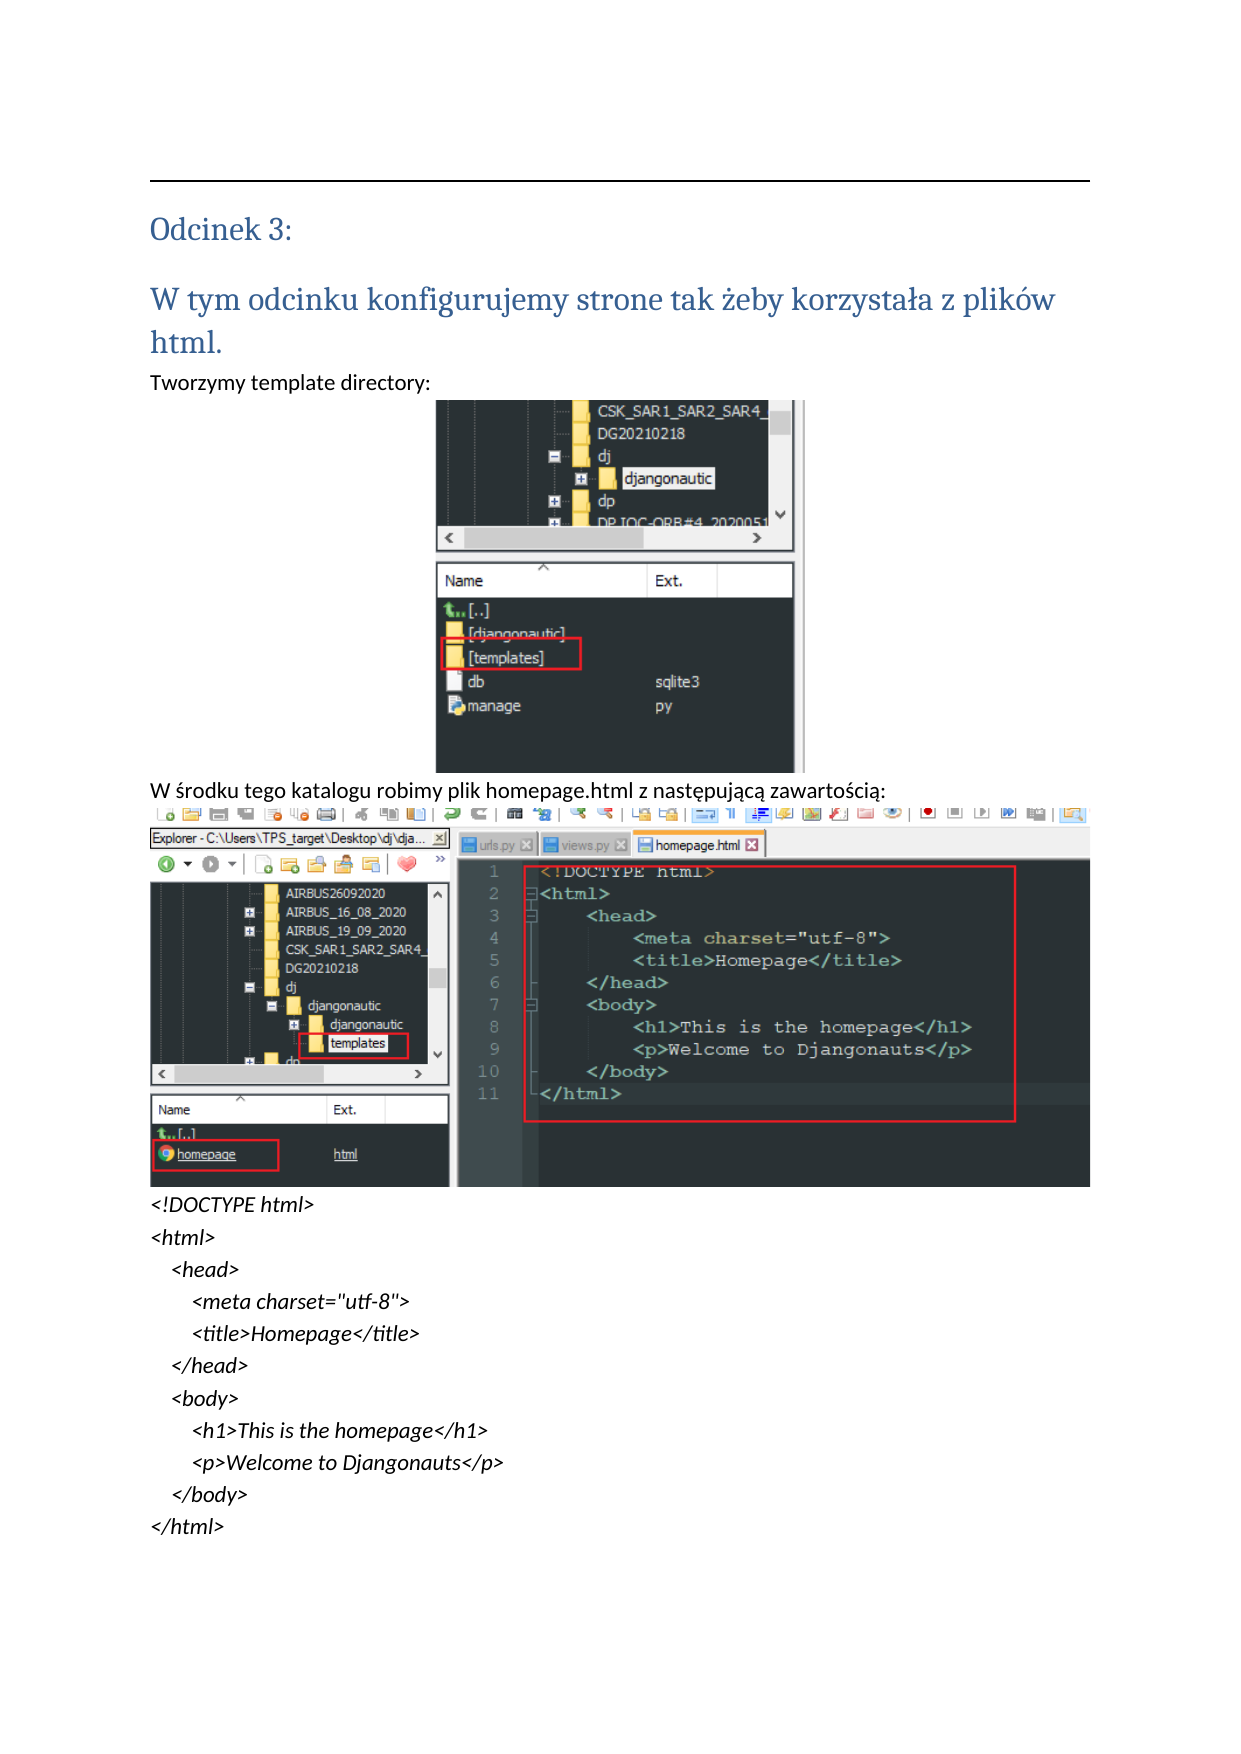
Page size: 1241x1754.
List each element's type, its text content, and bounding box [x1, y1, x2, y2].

text <p>Welcome to Djangonauts</p> [150, 1448, 1090, 1476]
text Tworzymy template directory: [150, 368, 1090, 396]
text </head> [150, 1352, 1090, 1379]
subtitle W tym odcinku konfigurujemy strone tak żeby korzystała z plików html. [150, 280, 1090, 362]
picture [150, 808, 1091, 1187]
text <h1>This is the homepage</h1> [150, 1416, 1090, 1444]
text <body> [150, 1384, 1090, 1412]
text <html> [150, 1223, 1090, 1251]
text <head> [150, 1255, 1090, 1283]
picture [435, 400, 805, 773]
text <meta charset="utf-8"> [150, 1287, 1090, 1315]
text </html> [150, 1512, 1090, 1541]
subtitle Odcinek 3: [150, 211, 1090, 249]
text <!DOCTYPE html> [150, 1191, 1090, 1219]
text <title>Homepage</title> [150, 1319, 1090, 1347]
text W środku tego katalogu robimy plik homepage.html z następującą zawartością: [150, 776, 1090, 804]
text </body> [150, 1480, 1090, 1508]
